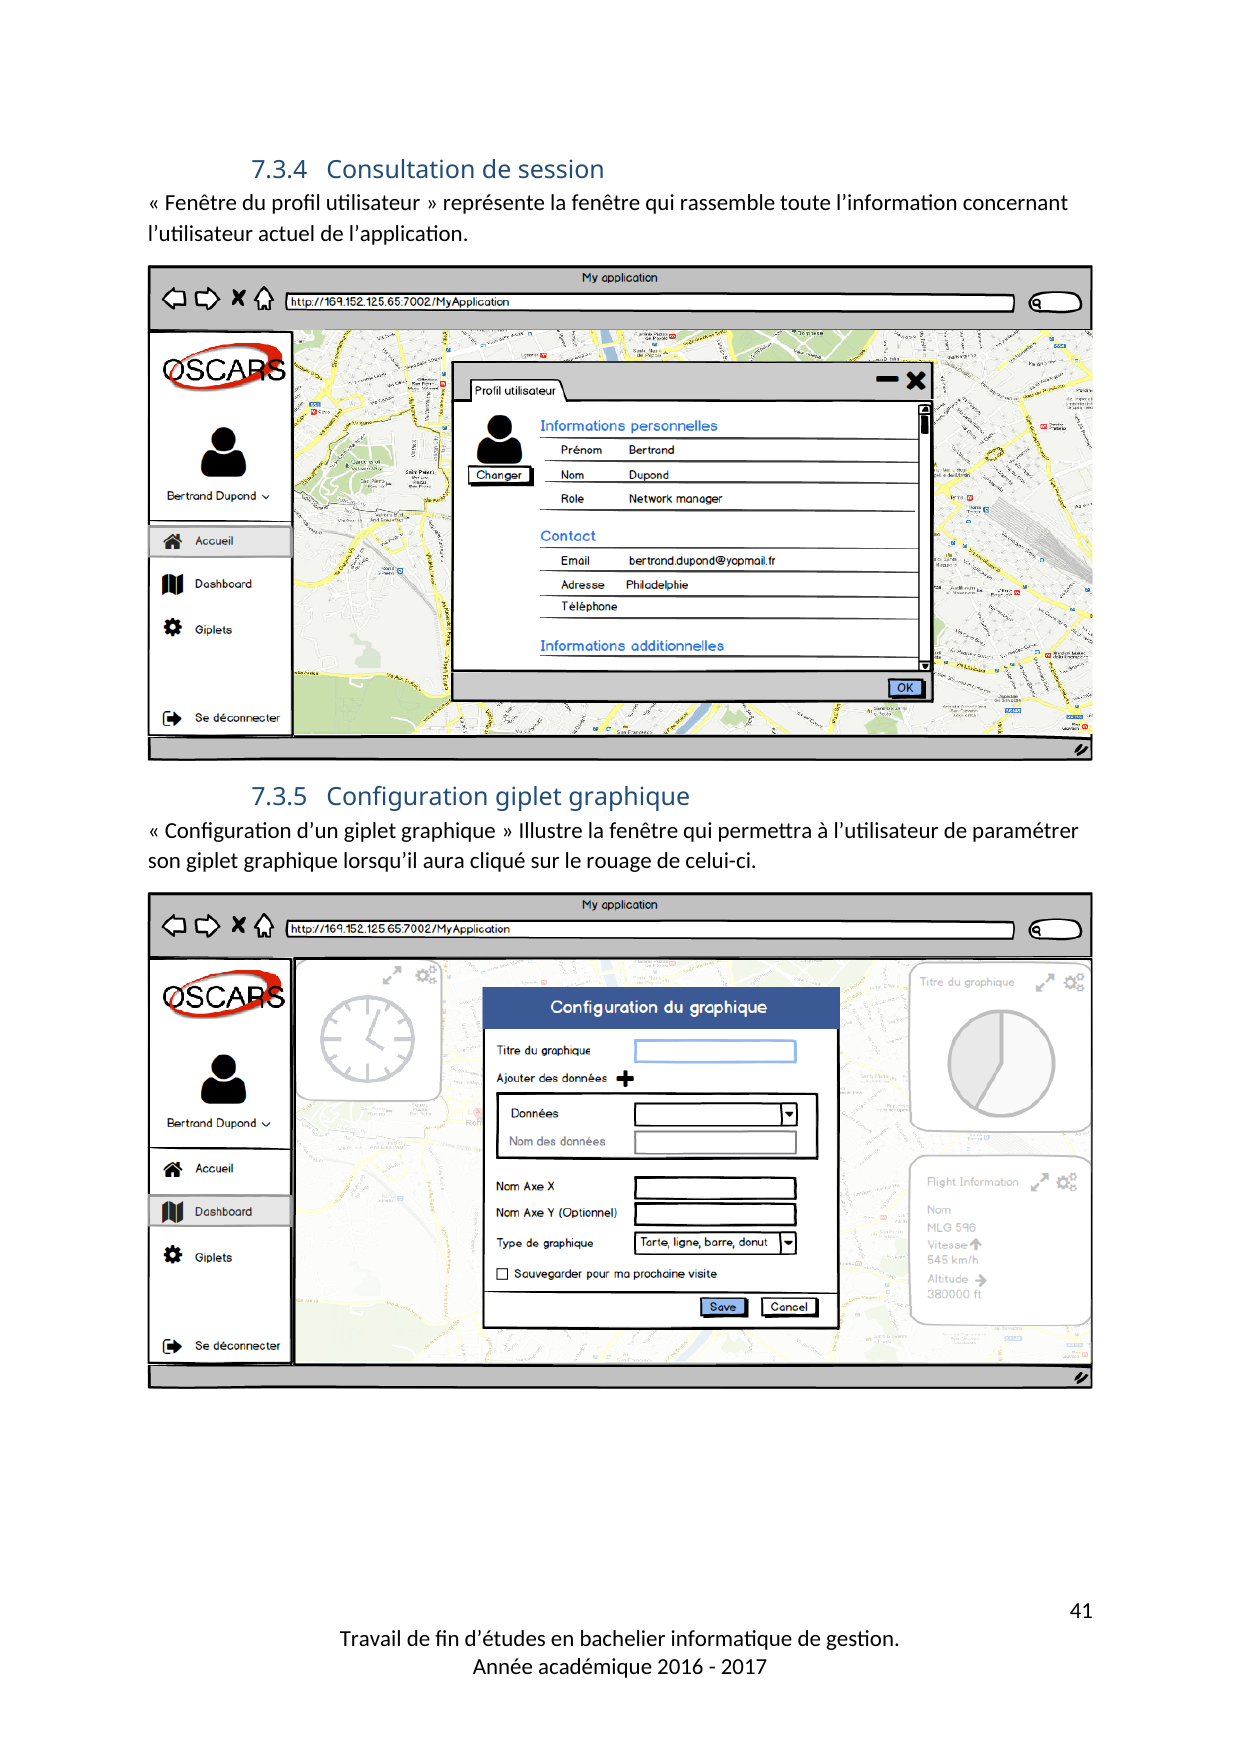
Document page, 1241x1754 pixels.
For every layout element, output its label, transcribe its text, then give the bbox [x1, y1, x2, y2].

picture [147, 265, 1093, 761]
picture [147, 892, 1093, 1389]
text « Fenêtre du profil utilisateur » représente la fenêtre qui rassemble toute l’information concernant l’utilisateur actuel de l’application. [148, 188, 1093, 247]
subtitle Consultation de session [251, 152, 1093, 186]
subtitle Configuration giplet graphique [251, 779, 1093, 813]
text « Configuration d’un giplet graphique » Illustre la fenêtre qui permettra à l’utilisateur de paramétrer son giplet graphique lorsqu’il aura cliqué sur le rouage de celui-ci. [148, 816, 1093, 874]
